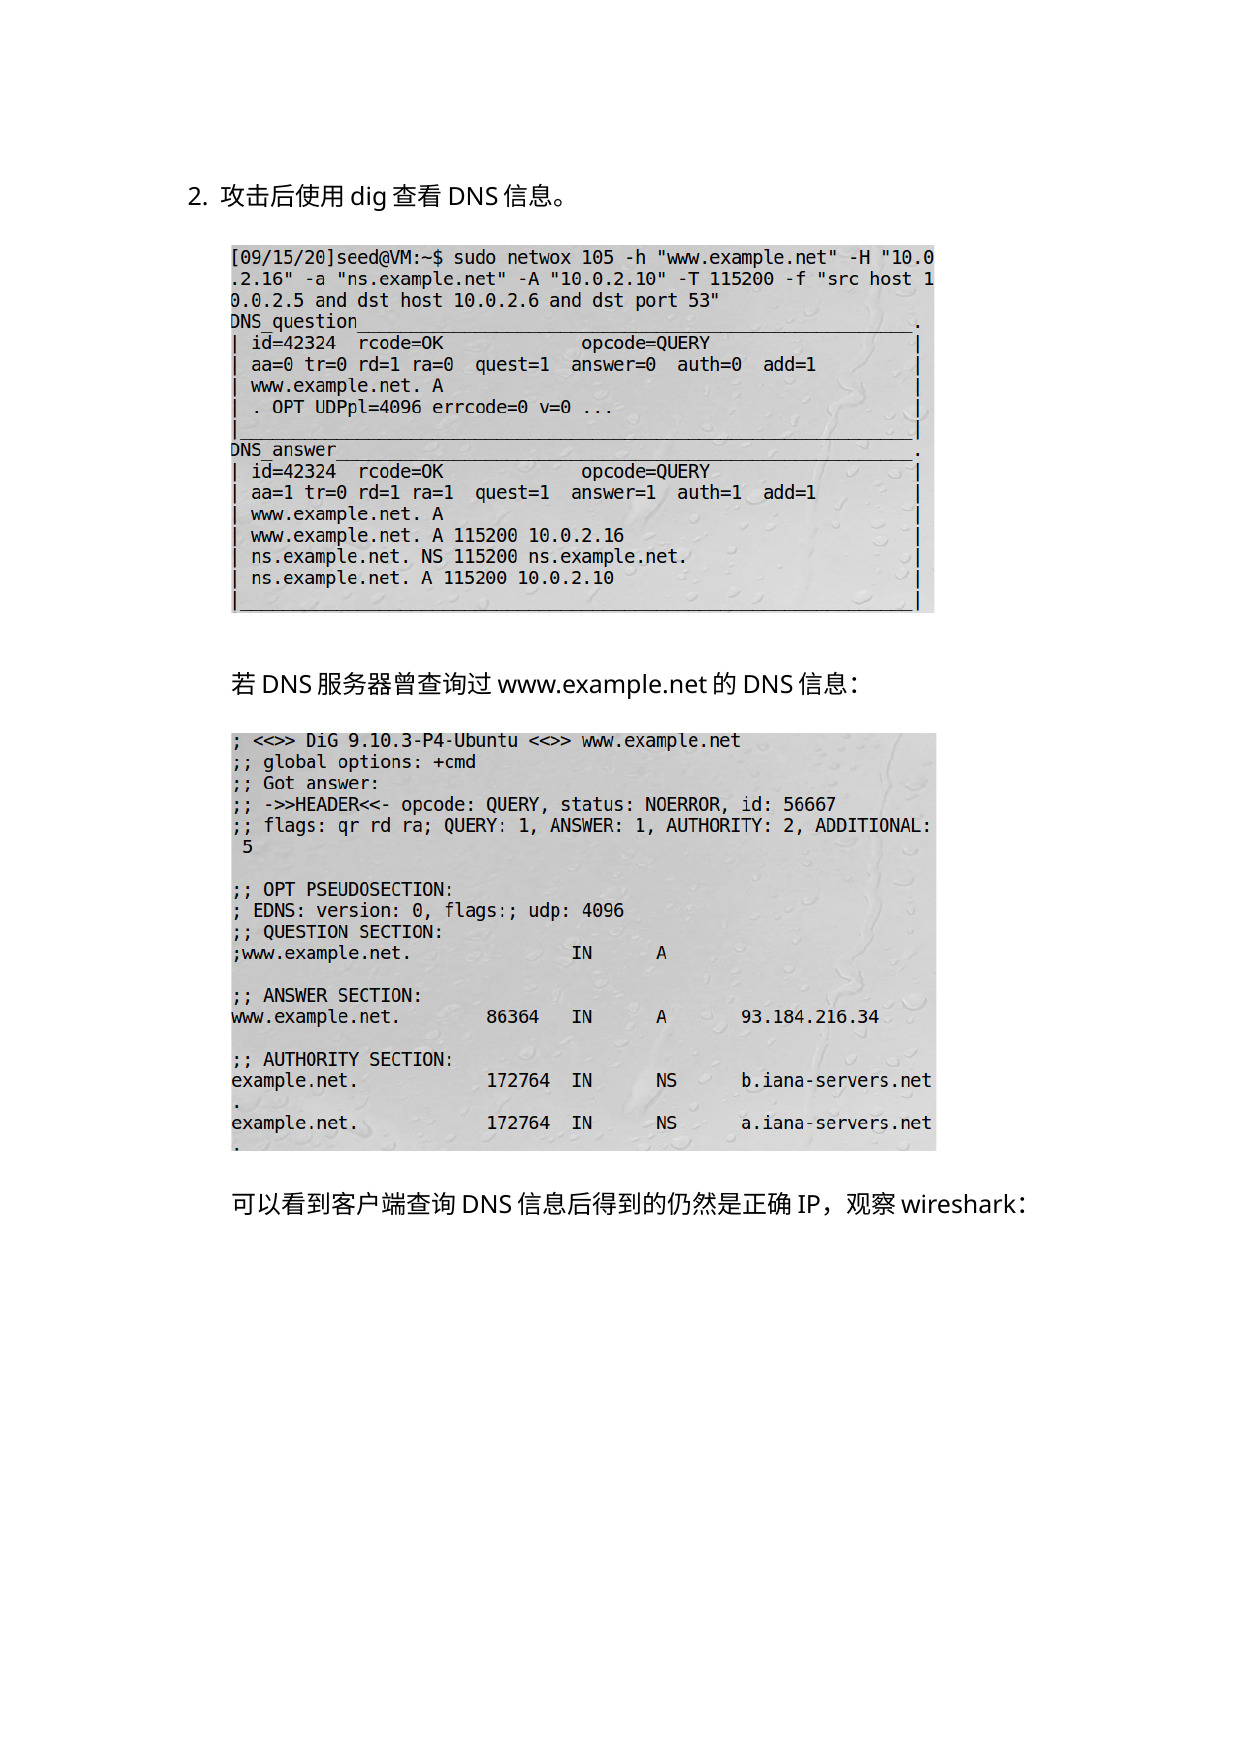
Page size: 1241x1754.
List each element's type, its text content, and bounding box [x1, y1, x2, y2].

list 若DNS服务器曾查询过www.example.net的DNS信息： [187, 650, 1053, 715]
picture [231, 245, 935, 613]
picture [231, 733, 937, 1151]
list 可以看到客户端查询DNS信息后得到的仍然是正确IP，观察wireshark： [187, 1171, 1053, 1236]
list 攻击后使用dig查看DNS信息。 [187, 162, 1053, 227]
